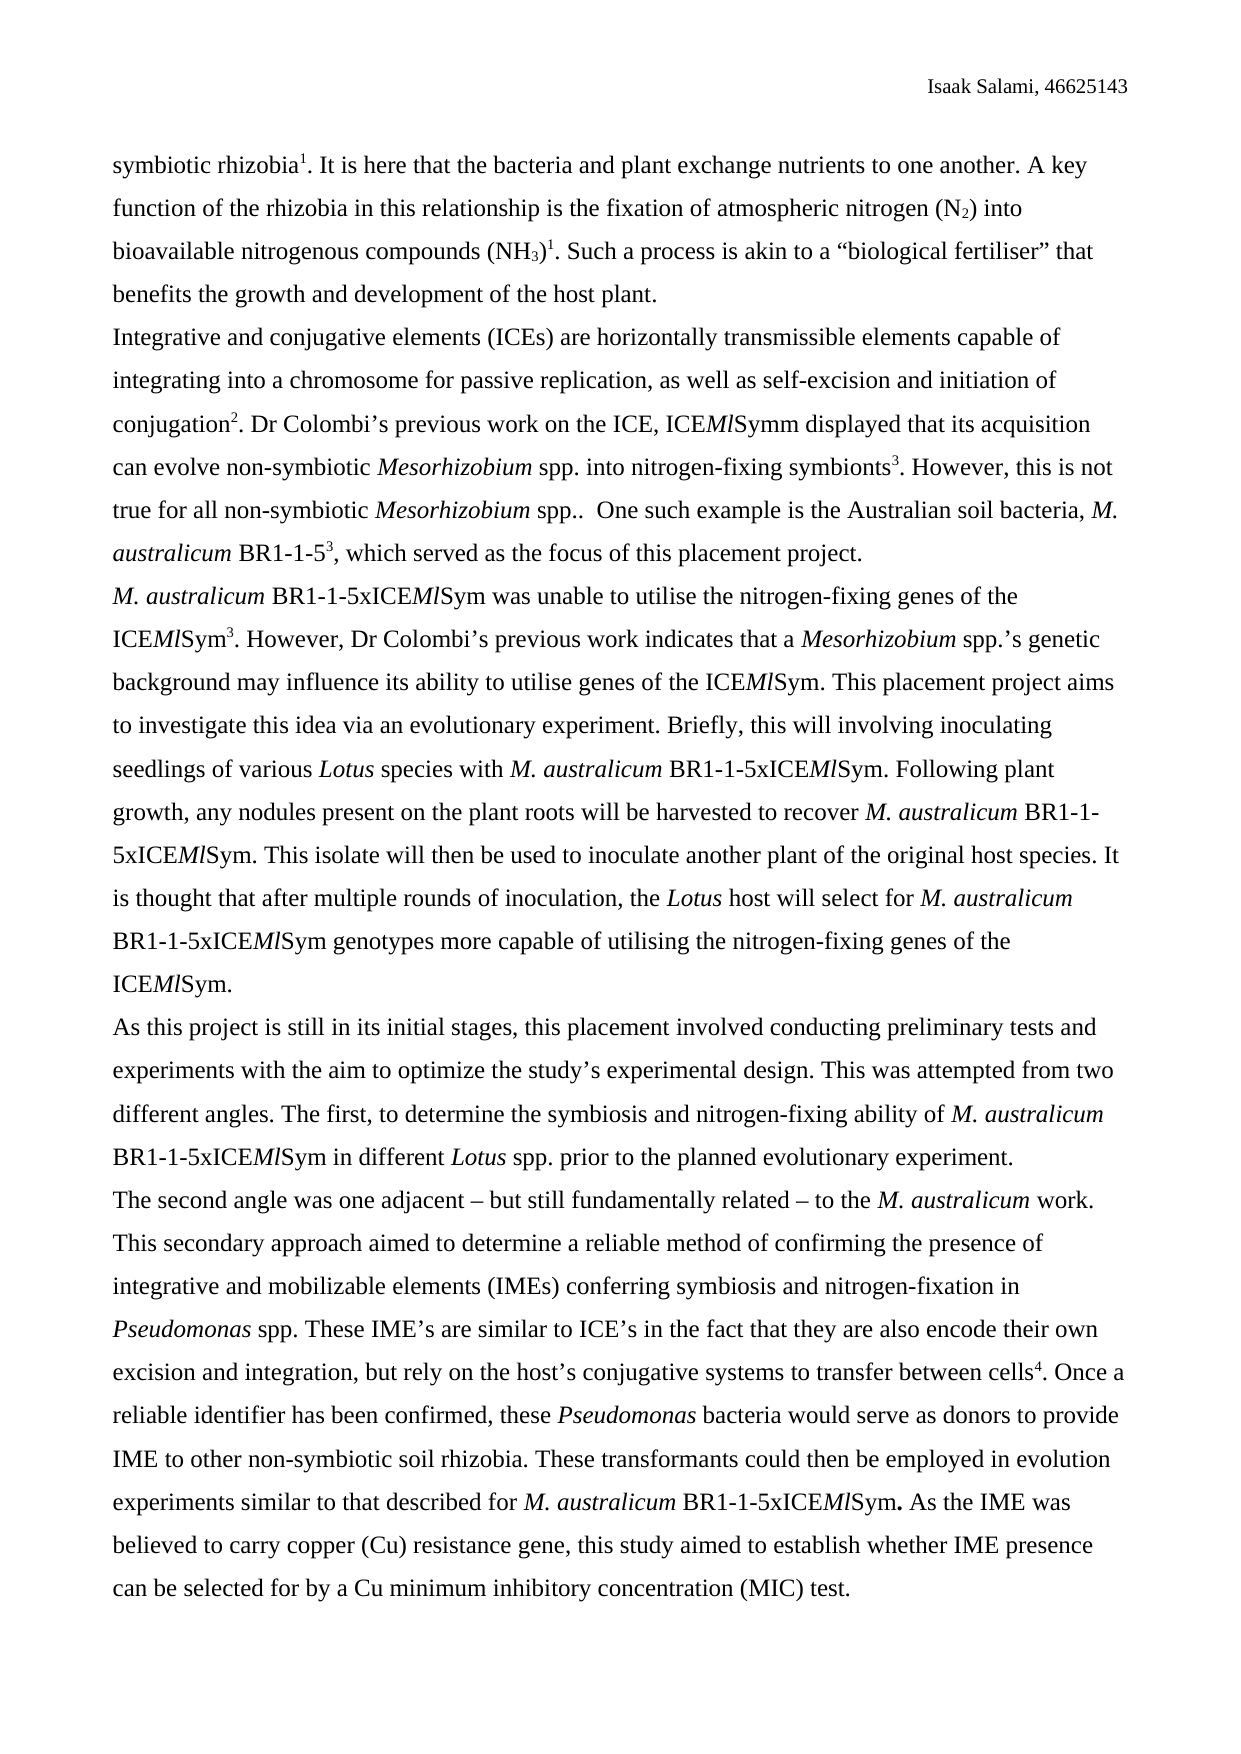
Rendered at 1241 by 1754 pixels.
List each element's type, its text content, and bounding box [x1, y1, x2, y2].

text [112, 150, 1128, 308]
text As this project is still in its initial stages, this placement involved conducting preliminary tests and experiments with the aim to optimize the study’s experimental design. This was attempted from two different angles. The first, to determine the symbiosis and nitrogen-fixing ability of M. australicum BR1-1-5xICEMlSym in different Lotus spp. prior to the planned evolutionary experiment. [112, 1012, 1128, 1171]
text M. australicum BR1-1-5xICEMlSym was unable to utilise the nitrogen-fixing genes of the ICEMlSym3. However, Dr Colombi’s previous work indicates that a Mesorhizobium spp.’s genetic background may influence its ability to utilise genes of the ICEMlSym. This placement project aims to investigate this idea via an evolutionary experiment. Briefly, this will involving inoculating seedlings of various Lotus species with M. australicum BR1-1-5xICEMlSym. Following plant growth, any nodules present on the plant roots will be harvested to recover M. australicum BR1-1-5xICEMlSym. This isolate will then be used to inoculate another plant of the original host species. It is thought that after multiple rounds of inoculation, the Lotus host will select for M. australicum BR1-1-5xICEMlSym genotypes more capable of utilising the nitrogen-fixing genes of the ICEMlSym. [112, 581, 1128, 998]
text The second angle was one adjacent – but still fundamentally related – to the M. australicum work. This secondary approach aimed to determine a reliable method of confirming the presence of integrative and mobilizable elements (IMEs) conferring symbiosis and nitrogen-fixation in Pseudomonas spp. These IME’s are similar to ICE’s in the fact that they are also encode their own excision and integration, but rely on the host’s conjugative systems to transfer between cells4. Once a reliable identifier has been confirmed, these Pseudomonas bacteria would serve as donors to provide IME to other non-symbiotic soil rhizobia. These transformants could then be employed in evolution experiments similar to that described for M. australicum BR1-1-5xICEMlSym. As the IME was believed to carry copper (Cu) resistance gene, this study aimed to establish whether IME presence can be selected for by a Cu minimum inhibitory concentration (MIC) test. [112, 1185, 1128, 1602]
text Integrative and conjugative elements (ICEs) are horizontally transmissible elements capable of integrating into a chromosome for passive replication, as well as self-excision and initiation of conjugation2. Dr Colombi’s previous work on the ICE, ICEMlSymm displayed that its acquisition can evolve non-symbiotic Mesorhizobium spp. into nitrogen-fixing symbionts3. However, this is not true for all non-symbiotic Mesorhizobium spp.. One such example is the Australian soil bacteria, M. australicum BR1-1-53, which served as the focus of this placement project. [112, 322, 1128, 567]
